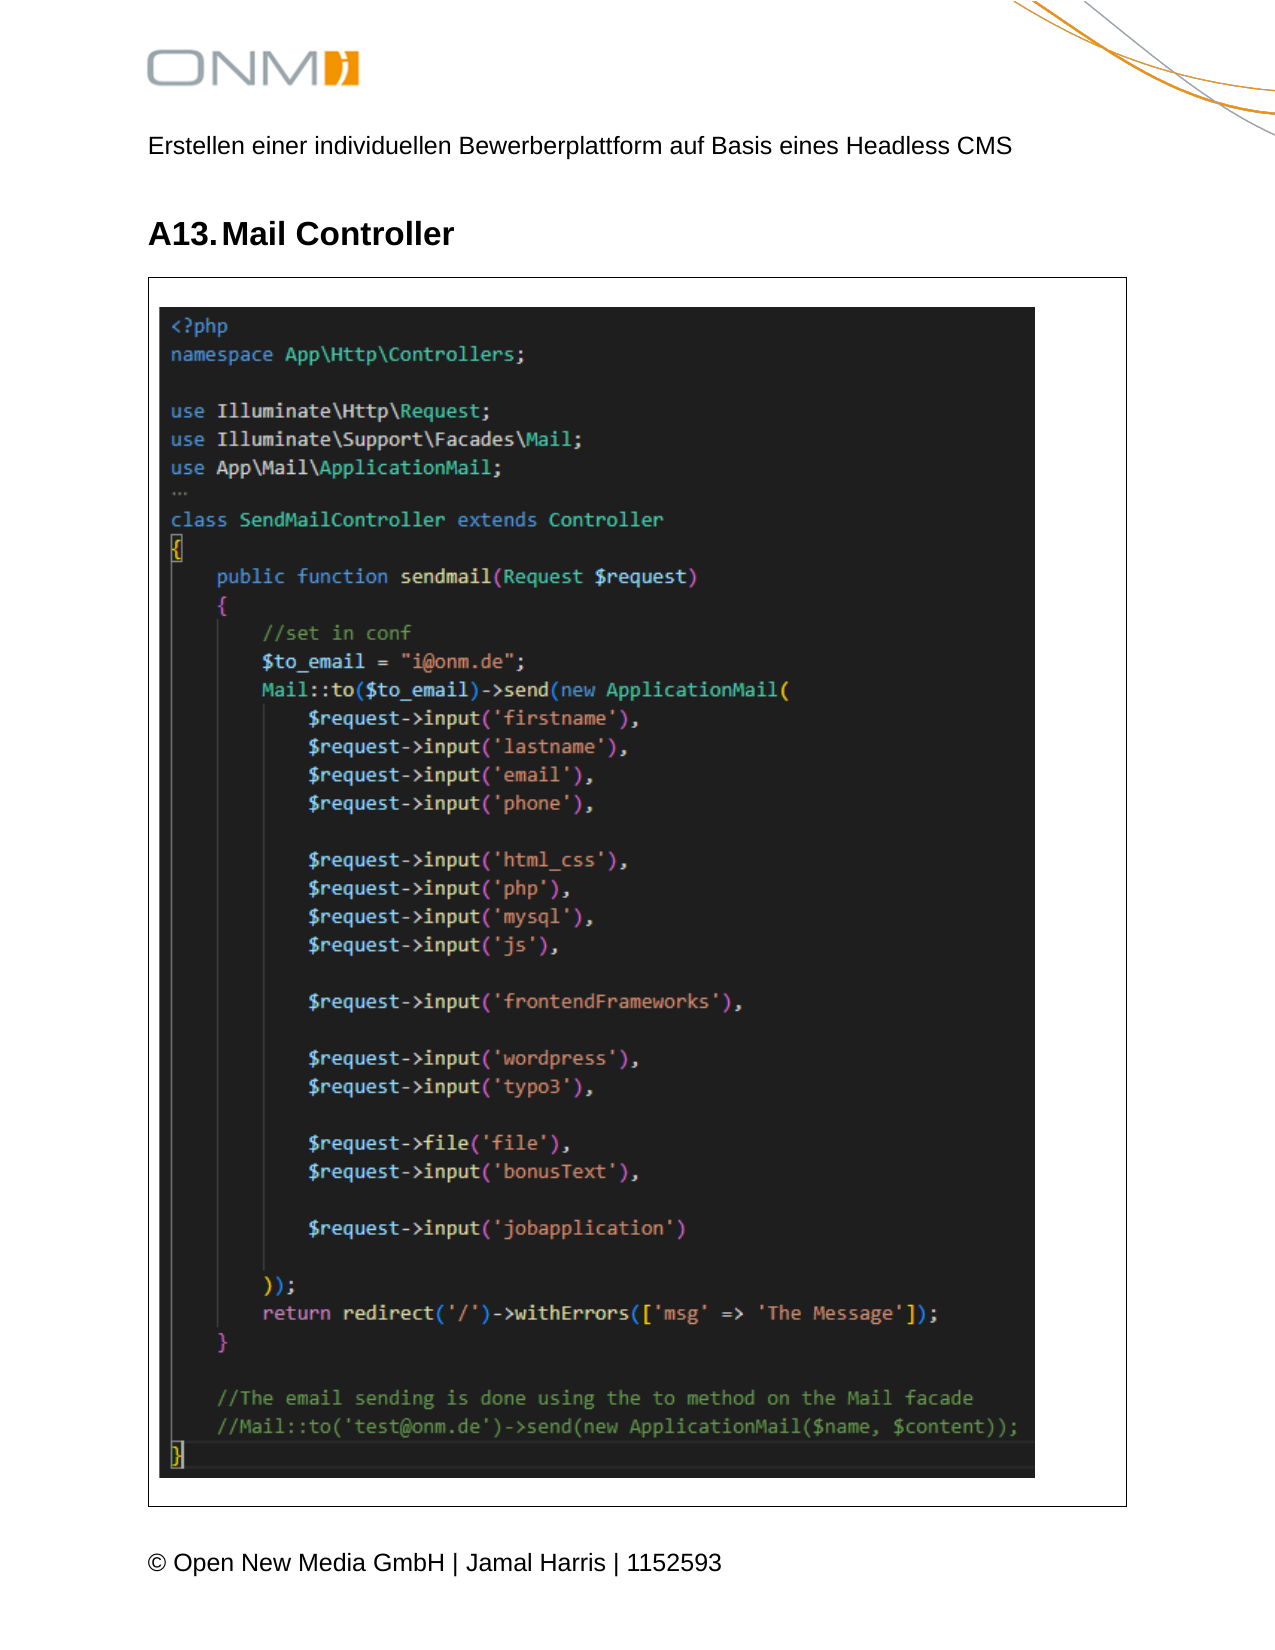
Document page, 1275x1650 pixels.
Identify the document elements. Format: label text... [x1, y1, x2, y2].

table_header [149, 278, 1126, 1506]
picture [1000, 1, 1275, 147]
text Mail Controller [148, 214, 1127, 252]
picture [116, 0, 413, 104]
picture [159, 307, 1035, 1478]
